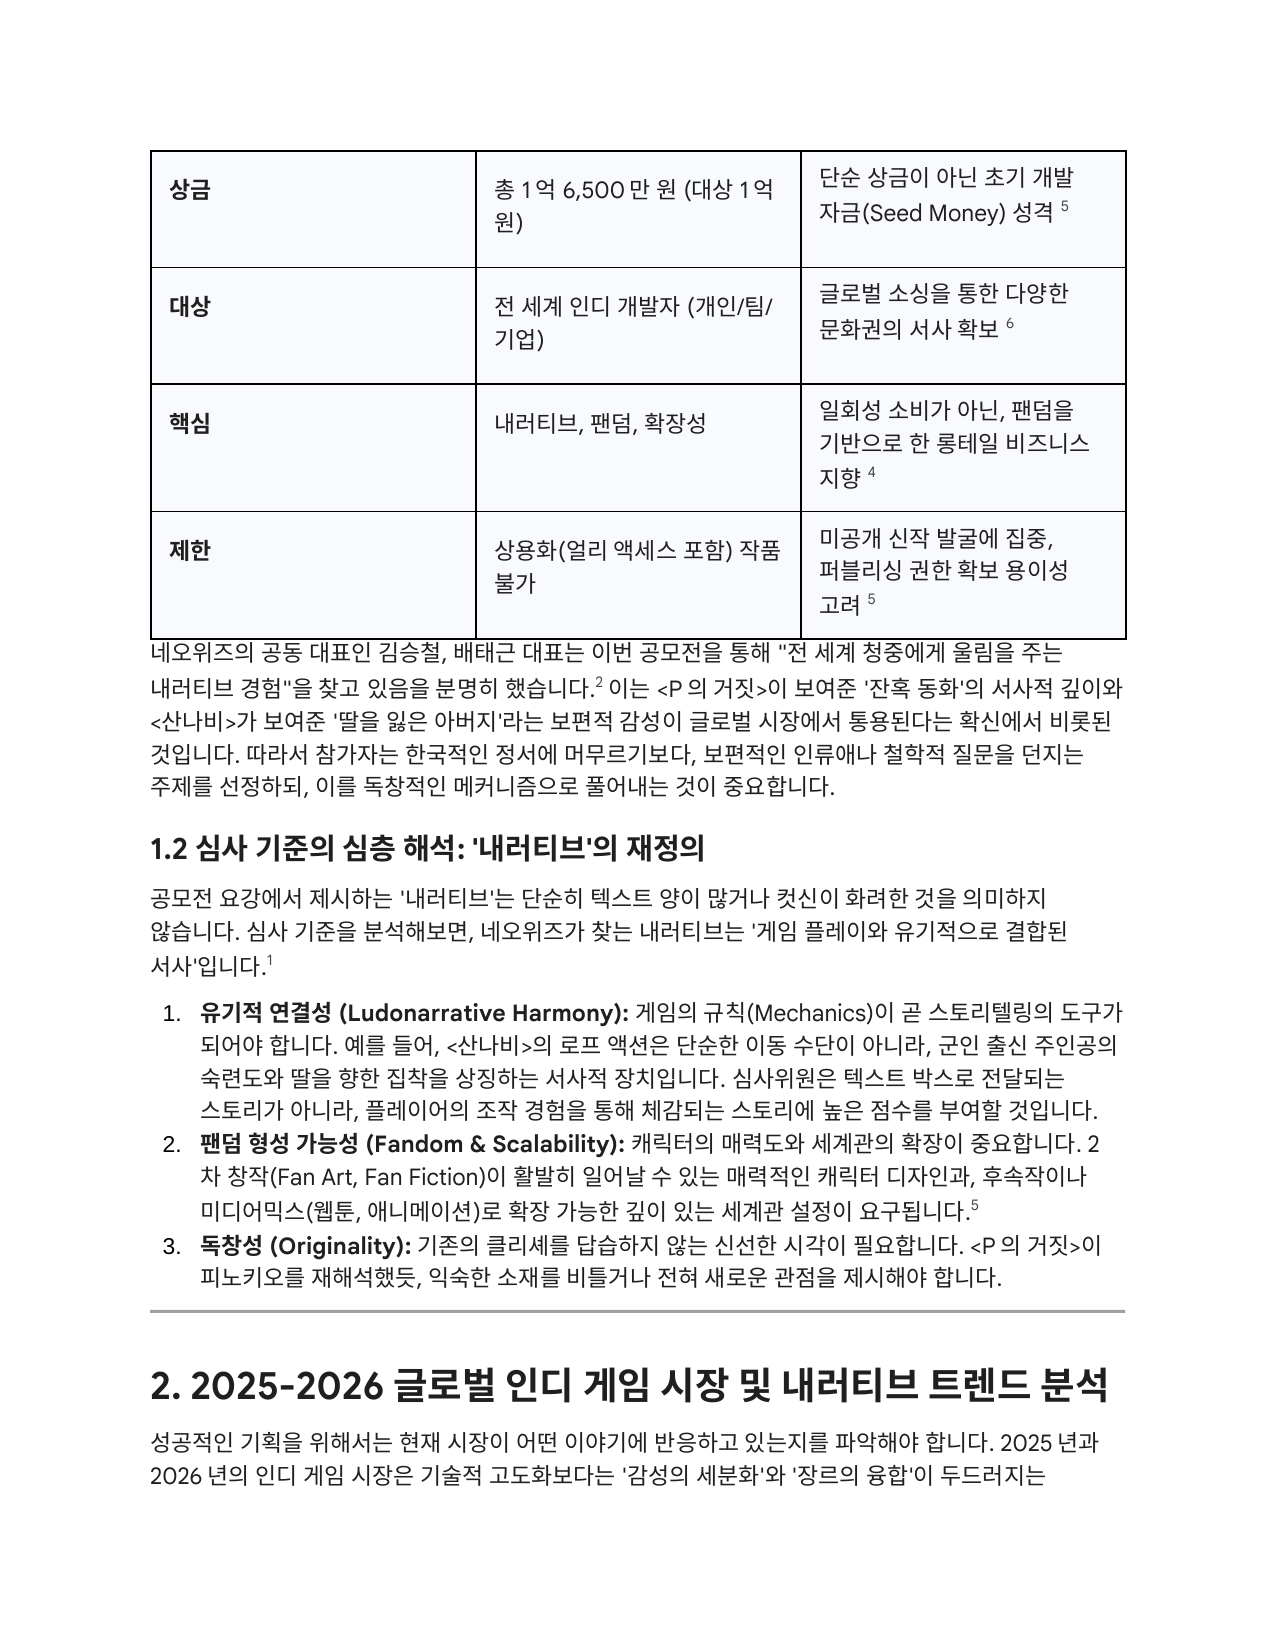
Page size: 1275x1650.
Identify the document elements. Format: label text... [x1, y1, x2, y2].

table_cell 미공개 신작 발굴에 집중, 퍼블리싱 권한 확보 용이성 고려 5 [802, 512, 1125, 638]
table_cell 상금 [152, 152, 475, 267]
table_cell 내러티브, 팬덤, 확장성 [477, 385, 800, 511]
subtitle 2. 2025-2026 글로벌 인디 게임 시장 및 내러티브 트렌드 분석 [150, 1313, 1125, 1410]
table_cell 제한 [152, 512, 475, 638]
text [150, 1429, 1125, 1491]
table_cell 대상 [152, 268, 475, 383]
text 공모전 요강에서 제시하는 '내러티브'는 단순히 텍스트 양이 많거나 컷신이 화려한 것을 의미하지 않습니다. 심사 기준을 분석해보면, 네오위즈가 찾는 내러티브는 '게임 플레이와 유기적으로 결합된 서사'입니다.1 [150, 885, 1125, 983]
subtitle 1.2 심사 기준의 심층 해석: '내러티브'의 재정의 [150, 831, 1125, 868]
list 독창성 (Originality): 기존의 클리셰를 답습하지 않는 신선한 시각이 필요합니다. <P의 거짓>이 피노키오를 재해석했듯, 익숙한 소재를 비틀거나 전혀 새로운 관점을 제시해야 합니다. [162, 1232, 1125, 1293]
table_cell 상용화(얼리 액세스 포함) 작품 불가 [477, 512, 800, 638]
text 네오위즈의 공동 대표인 김승철, 배태근 대표는 이번 공모전을 통해 "전 세계 청중에게 울림을 주는 내러티브 경험"을 찾고 있음을 분명히 했습니다.2 이는 <P의 거짓>이 보여준 '잔혹 동화'의 서사적 깊이와 <산나비>가 보여준 '딸을 잃은 아버지'라는 보편적 감성이 글로벌 시장에서 통용된다는 확신에서 비롯된 것입니다. 따라서 참가자는 한국적인 정서에 머무르기보다, 보편적인 인류애나 철학적 질문을 던지는 주제를 선정하되, 이를 독창적인 메커니즘으로 풀어내는 것이 중요합니다. [150, 640, 1125, 802]
table_cell 일회성 소비가 아닌, 팬덤을 기반으로 한 롱테일 비즈니스 지향 4 [802, 385, 1125, 511]
table_cell 단순 상금이 아닌 초기 개발 자금(Seed Money) 성격 5 [802, 152, 1125, 267]
table_cell 핵심 [152, 385, 475, 511]
table_cell 전 세계 인디 개발자 (개인/팀/기업) [477, 268, 800, 383]
table_cell 총 1억 6,500만 원 (대상 1억 원) [477, 152, 800, 267]
table_cell 글로벌 소싱을 통한 다양한 문화권의 서사 확보 6 [802, 268, 1125, 383]
list 팬덤 형성 가능성 (Fandom & Scalability): 캐릭터의 매력도와 세계관의 확장이 중요합니다. 2차 창작(Fan Art, Fan Fiction)이 활발히 일어날 수 있는 매력적인 캐릭터 디자인과, 후속작이나 미디어믹스(웹툰, 애니메이션)로 확장 가능한 깊이 있는 세계관 설정이 요구됩니다.5 [162, 1130, 1125, 1227]
list 유기적 연결성 (Ludonarrative Harmony): 게임의 규칙(Mechanics)이 곧 스토리텔링의 도구가 되어야 합니다. 예를 들어, <산나비>의 로프 액션은 단순한 이동 수단이 아니라, 군인 출신 주인공의 숙련도와 딸을 향한 집착을 상징하는 서사적 장치입니다. 심사위원은 텍스트 박스로 전달되는 스토리가 아니라, 플레이어의 조작 경험을 통해 체감되는 스토리에 높은 점수를 부여할 것입니다. [162, 999, 1125, 1126]
